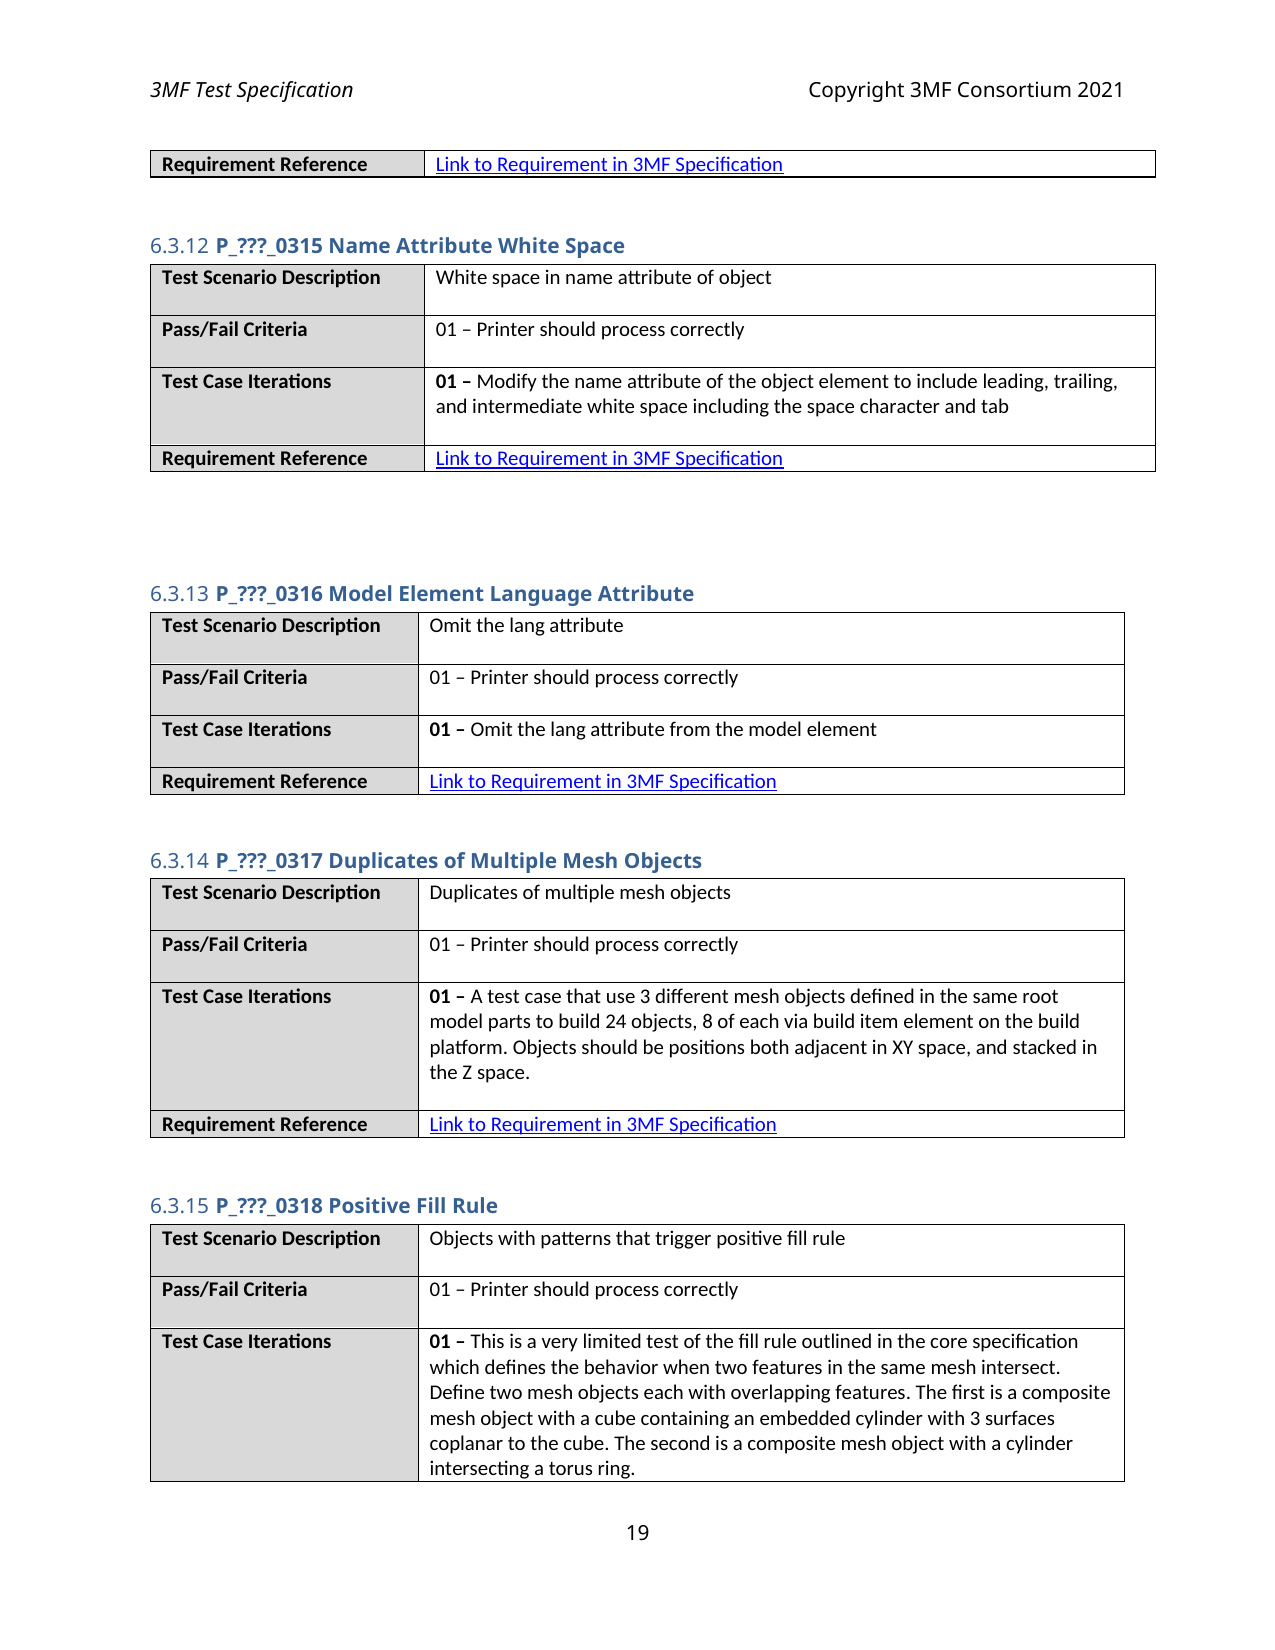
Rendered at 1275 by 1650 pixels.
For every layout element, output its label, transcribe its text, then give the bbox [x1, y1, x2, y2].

table_cell Requirement Reference [151, 446, 424, 471]
table_cell Pass/Fail Criteria [151, 931, 418, 982]
table_header Objects with patterns that trigger positive fill rule [419, 1225, 1124, 1276]
subtitle P_???_0316 Model Element Language Attribute [150, 579, 1125, 607]
table_header Duplicates of multiple mesh objects [419, 879, 1124, 930]
table_cell Requirement Reference [151, 768, 418, 794]
table_cell Link to Requirement in 3MF Specification [425, 151, 1155, 176]
table_cell 01 – Modify the name attribute of the object element to include leading, trailing, and intermediate white space including the space character and tab [425, 368, 1155, 444]
table_cell 01 – Printer should process correctly [425, 316, 1155, 367]
subtitle P_???_0317 Duplicates of Multiple Mesh Objects [150, 846, 1125, 874]
table_cell 01 – Omit the lang attribute from the model element [419, 716, 1124, 767]
table_cell Pass/Fail Criteria [151, 665, 418, 715]
table_cell 01 – Printer should process correctly [419, 1277, 1124, 1327]
table_header Test Scenario Description [151, 613, 418, 663]
table_header Test Scenario Description [151, 879, 418, 930]
table_cell Test Case Iterations [151, 368, 424, 444]
table_header White space in name attribute of object [425, 265, 1155, 315]
table_cell 01 – A test case that use 3 different mesh objects defined in the same root model parts to build 24 objects, 8 of each via build item element on the build platform. Objects should be positions both adjacent in XY space, and stacked in the Z space. [419, 983, 1124, 1110]
subtitle P_???_0318 Positive Fill Rule [150, 1191, 1125, 1219]
table_cell 01 – Printer should process correctly [419, 931, 1124, 982]
table_cell 01 – Printer should process correctly [419, 665, 1124, 715]
table_header Omit the lang attribute [419, 613, 1124, 663]
table_cell Link to Requirement in 3MF Specification [425, 446, 1155, 471]
table_cell Requirement Reference [151, 1111, 418, 1137]
table_cell Test Case Iterations [151, 983, 418, 1110]
table_cell Pass/Fail Criteria [151, 1277, 418, 1327]
table_cell Requirement Reference [151, 151, 424, 176]
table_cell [419, 1329, 1124, 1481]
subtitle P_???_0315 Name Attribute White Space [150, 231, 1125, 259]
table_cell Link to Requirement in 3MF Specification [419, 1111, 1124, 1137]
table_cell Pass/Fail Criteria [151, 316, 424, 367]
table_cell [151, 1329, 418, 1481]
table_header Test Scenario Description [151, 265, 424, 315]
table_header Test Scenario Description [151, 1225, 418, 1276]
table_cell Link to Requirement in 3MF Specification [419, 768, 1124, 794]
table_cell Test Case Iterations [151, 716, 418, 767]
